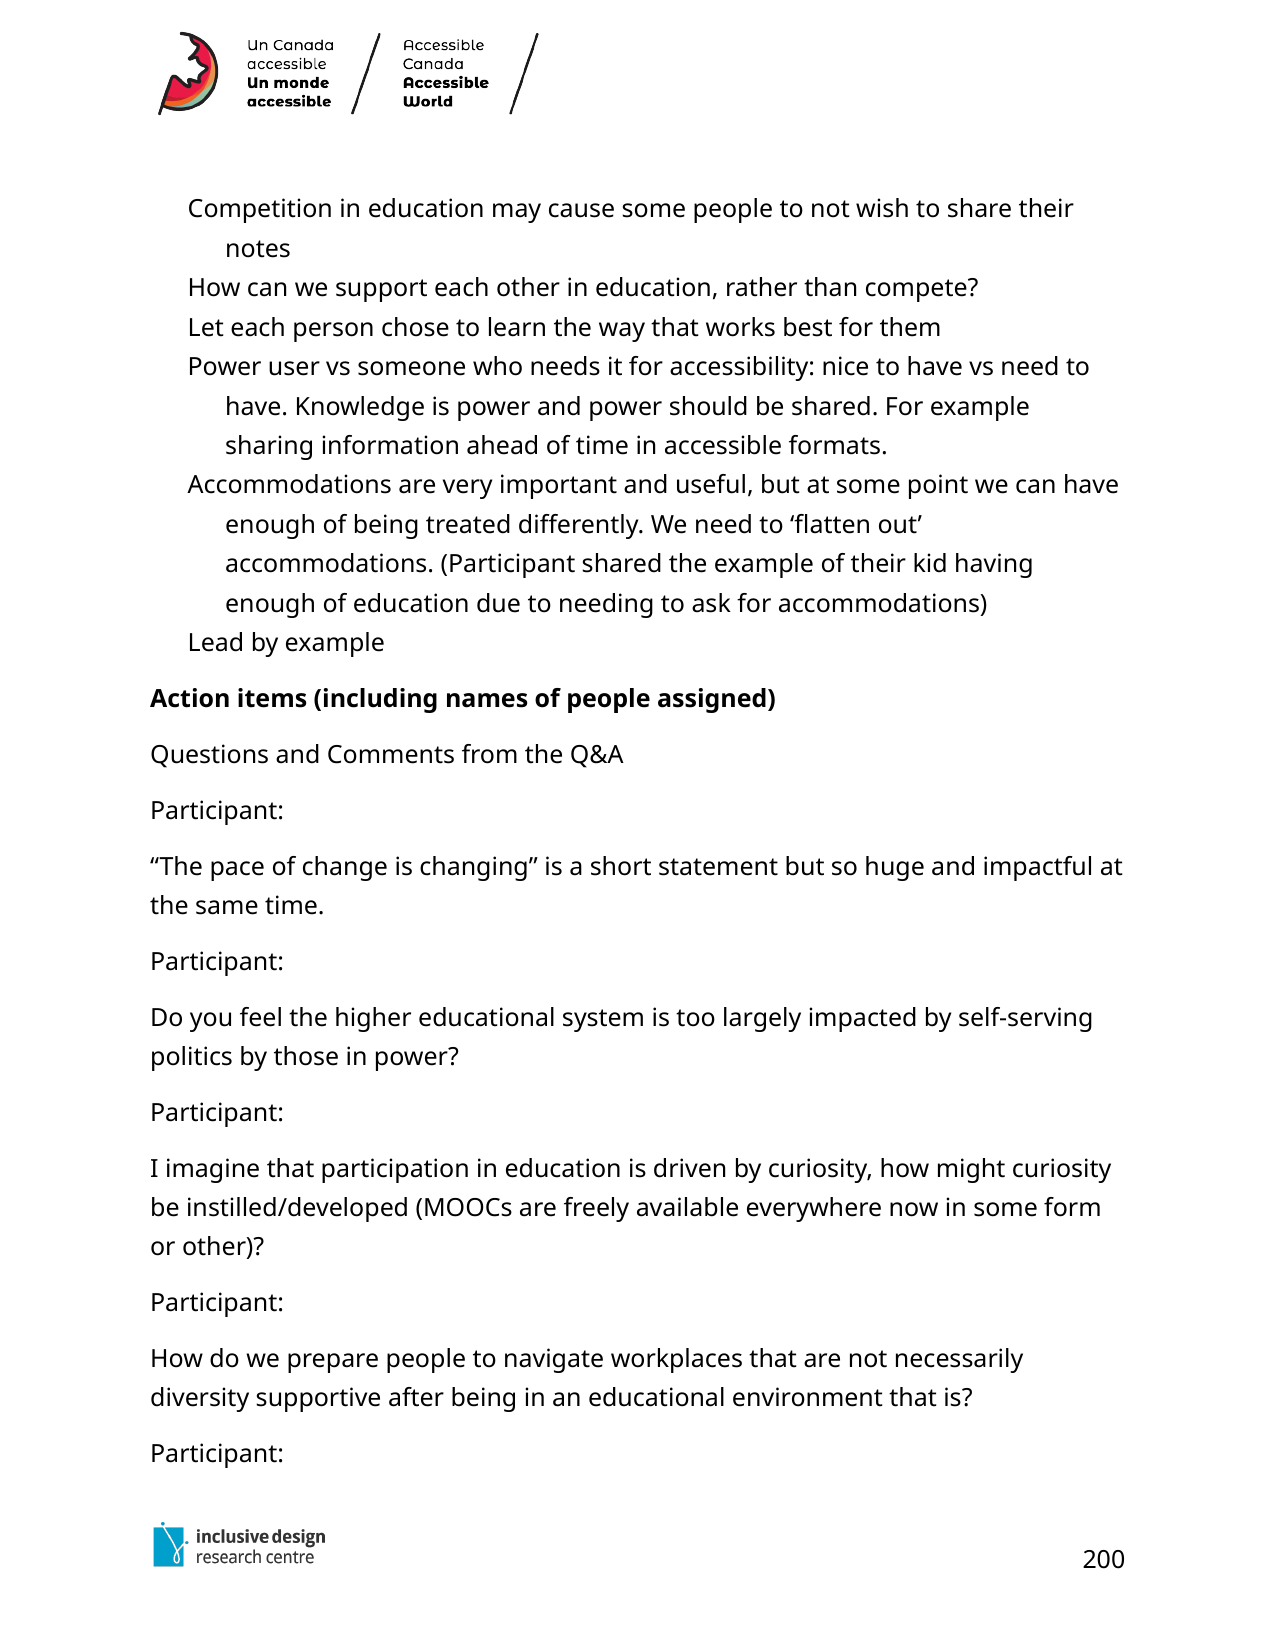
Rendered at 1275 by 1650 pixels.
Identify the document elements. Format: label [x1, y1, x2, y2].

picture [150, 24, 546, 123]
picture [150, 1520, 340, 1583]
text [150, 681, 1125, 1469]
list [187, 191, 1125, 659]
